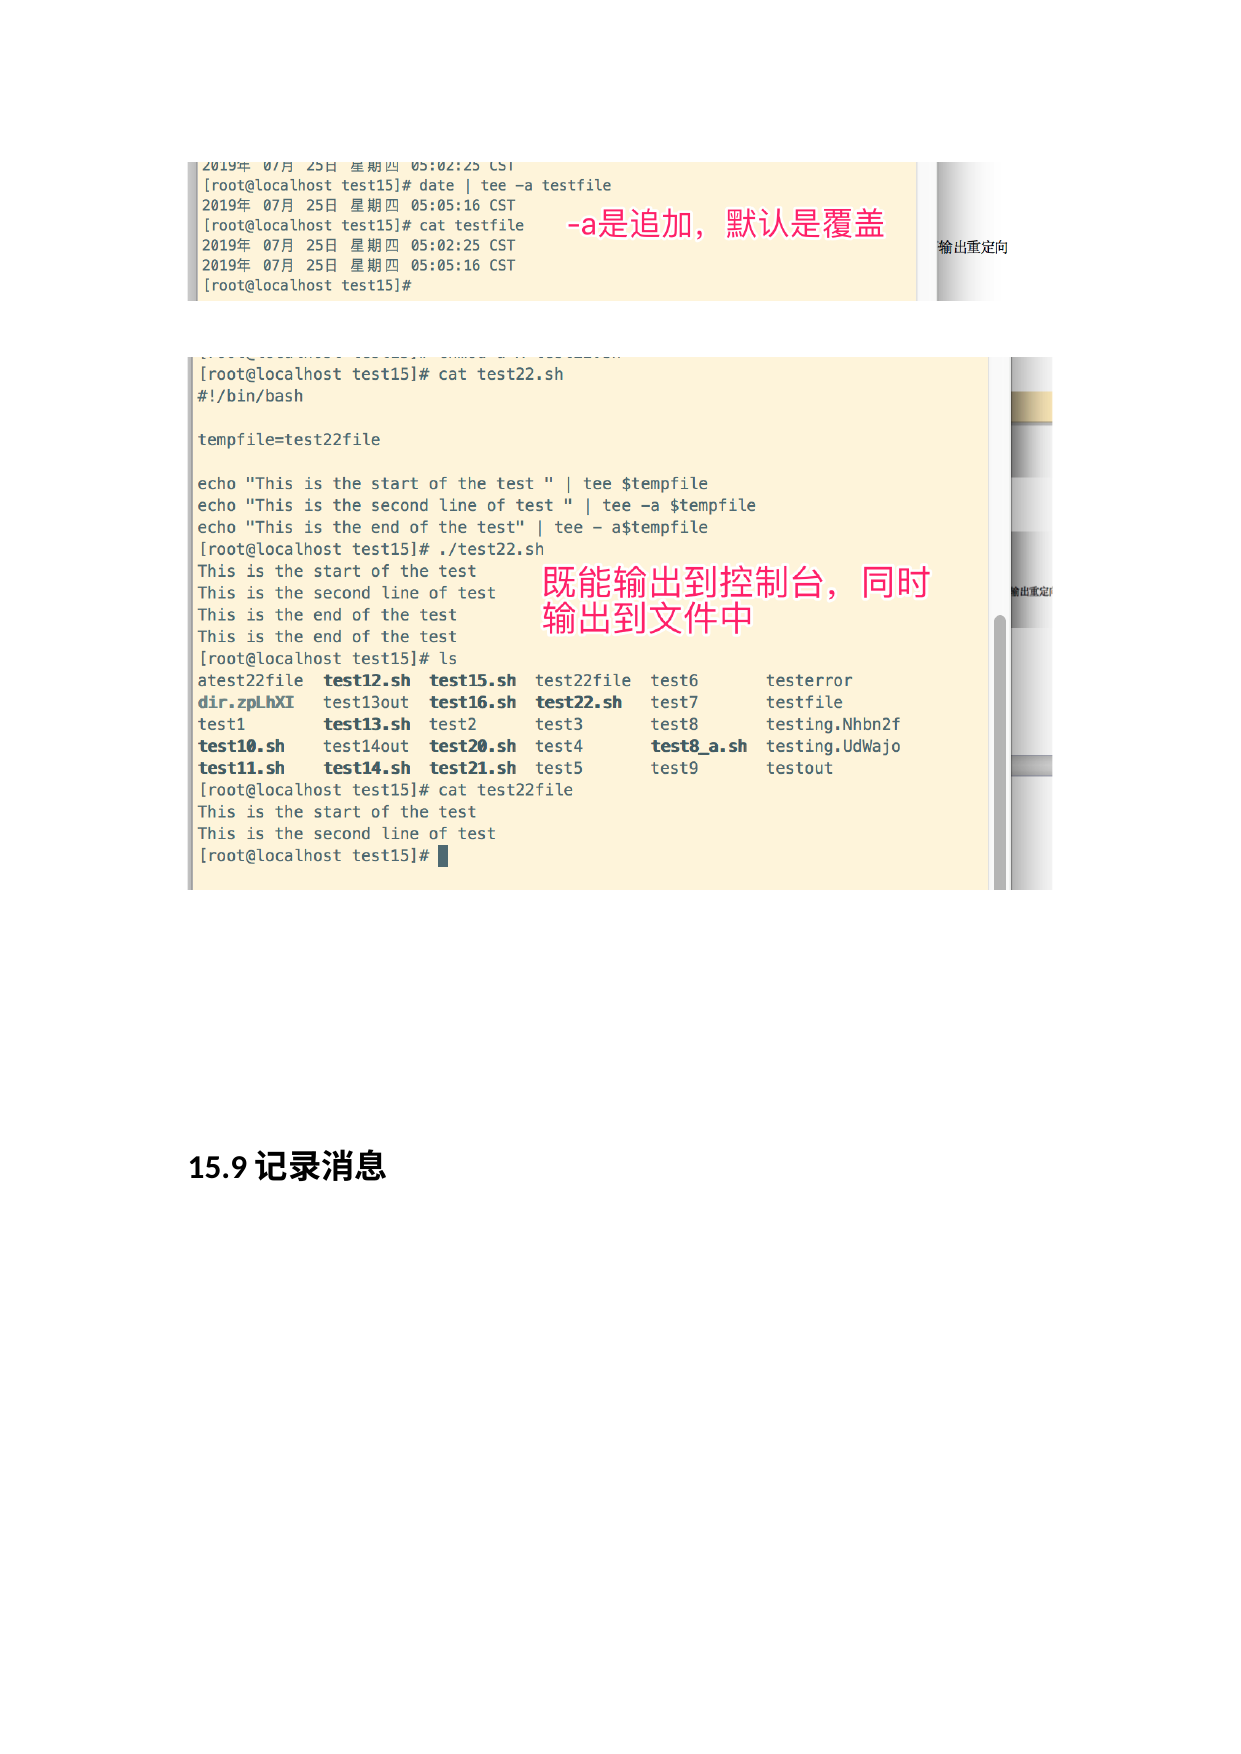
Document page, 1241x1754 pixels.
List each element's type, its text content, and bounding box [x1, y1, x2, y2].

picture [187, 357, 1053, 890]
picture [187, 162, 1053, 301]
subtitle 15.9 记录消息 [187, 1132, 1053, 1197]
